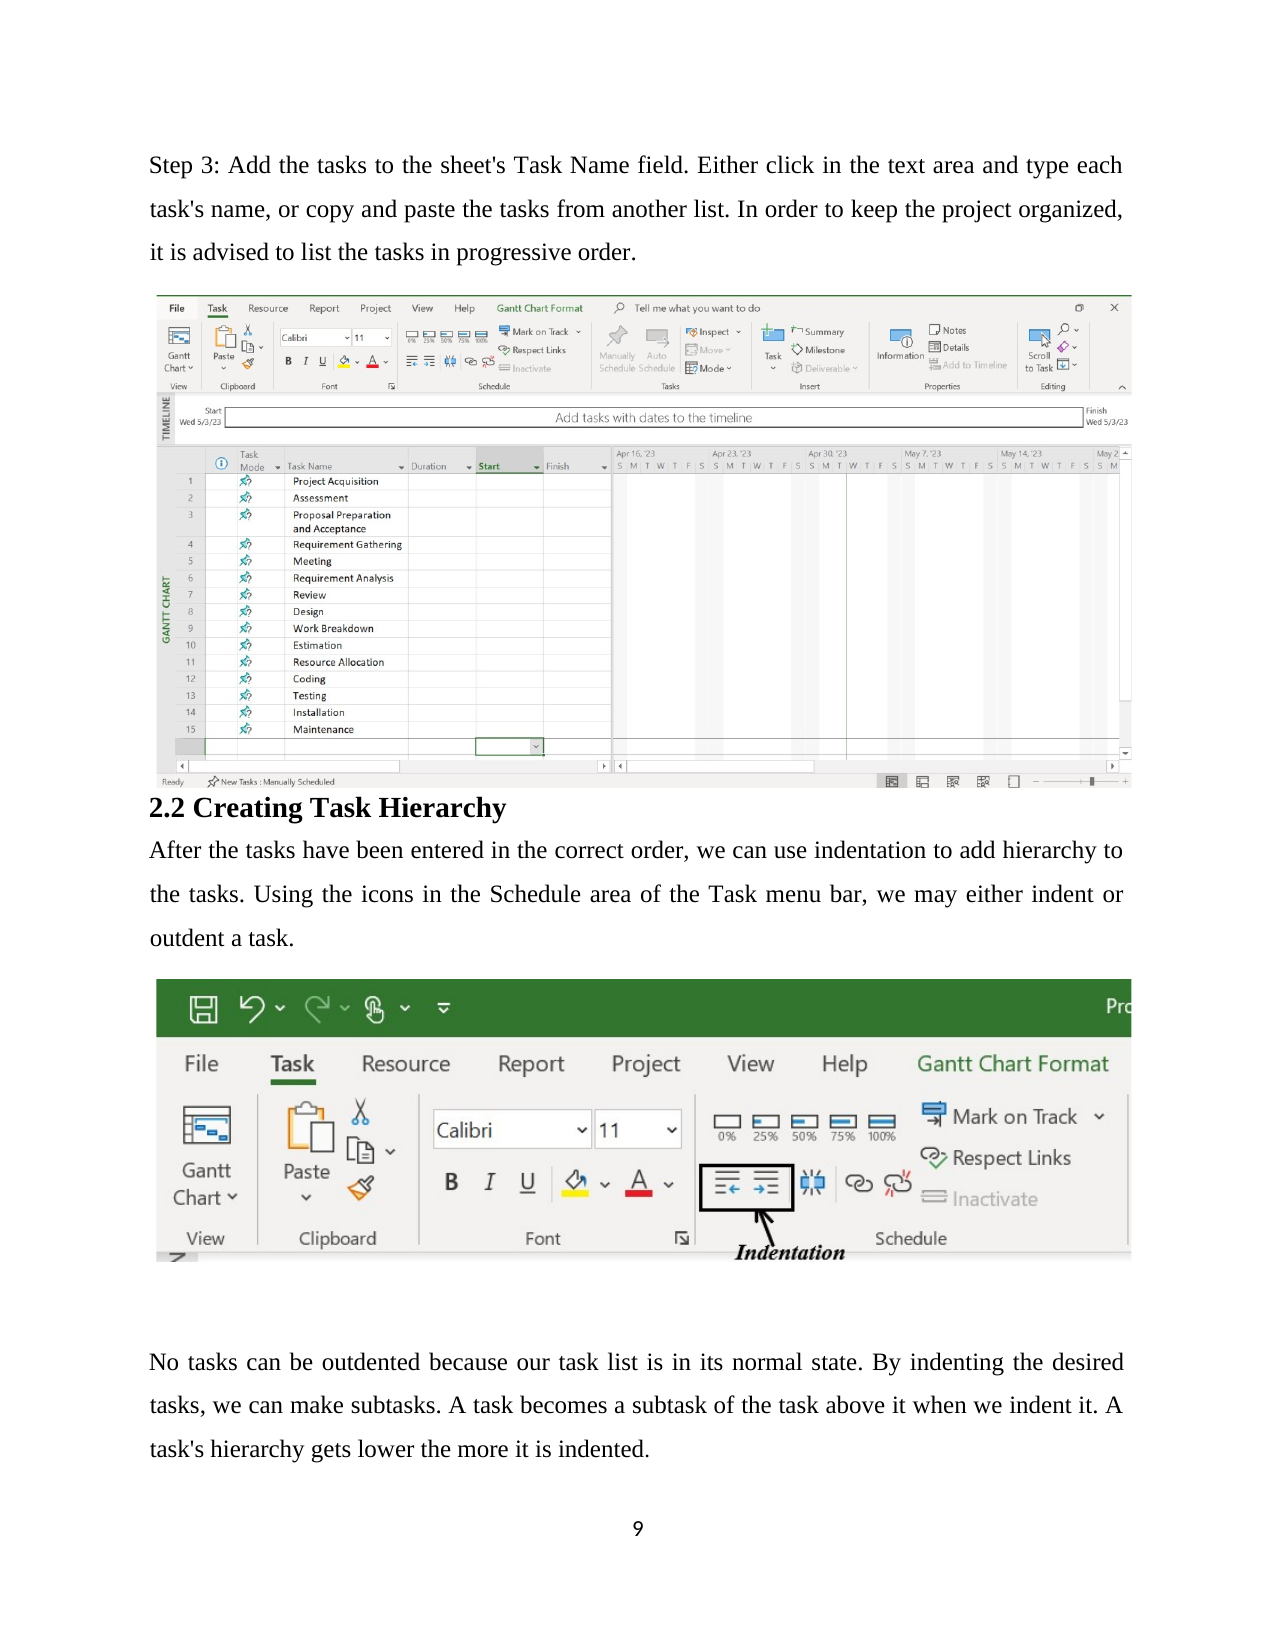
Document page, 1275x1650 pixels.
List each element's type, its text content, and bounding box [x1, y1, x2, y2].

picture [156, 979, 1132, 1262]
text Step 3: Add the tasks to the sheet's Task Name field. Either click in the text area and type each task's name, or copy and paste the tasks from another list. In order to keep the project organized, it is advised to list the tasks in progressive order. [148, 150, 1125, 266]
text After the tasks have been entered in the correct order, we can use indentation to add hierarchy to the tasks. Using the icons in the Schedule area of the Task menu bar, we may either indent or outdent a task. [148, 836, 1125, 952]
subtitle 2.2 Creating Task Hierarchy [148, 790, 1207, 823]
text No tasks can be outdented because our task list is in its normal state. By indenting the desired tasks, we can make subtasks. A task becomes a subtask of the task above it when we indent it. A task's hierarchy gets lower the more it is indented. [148, 1347, 1125, 1463]
picture [156, 295, 1132, 788]
